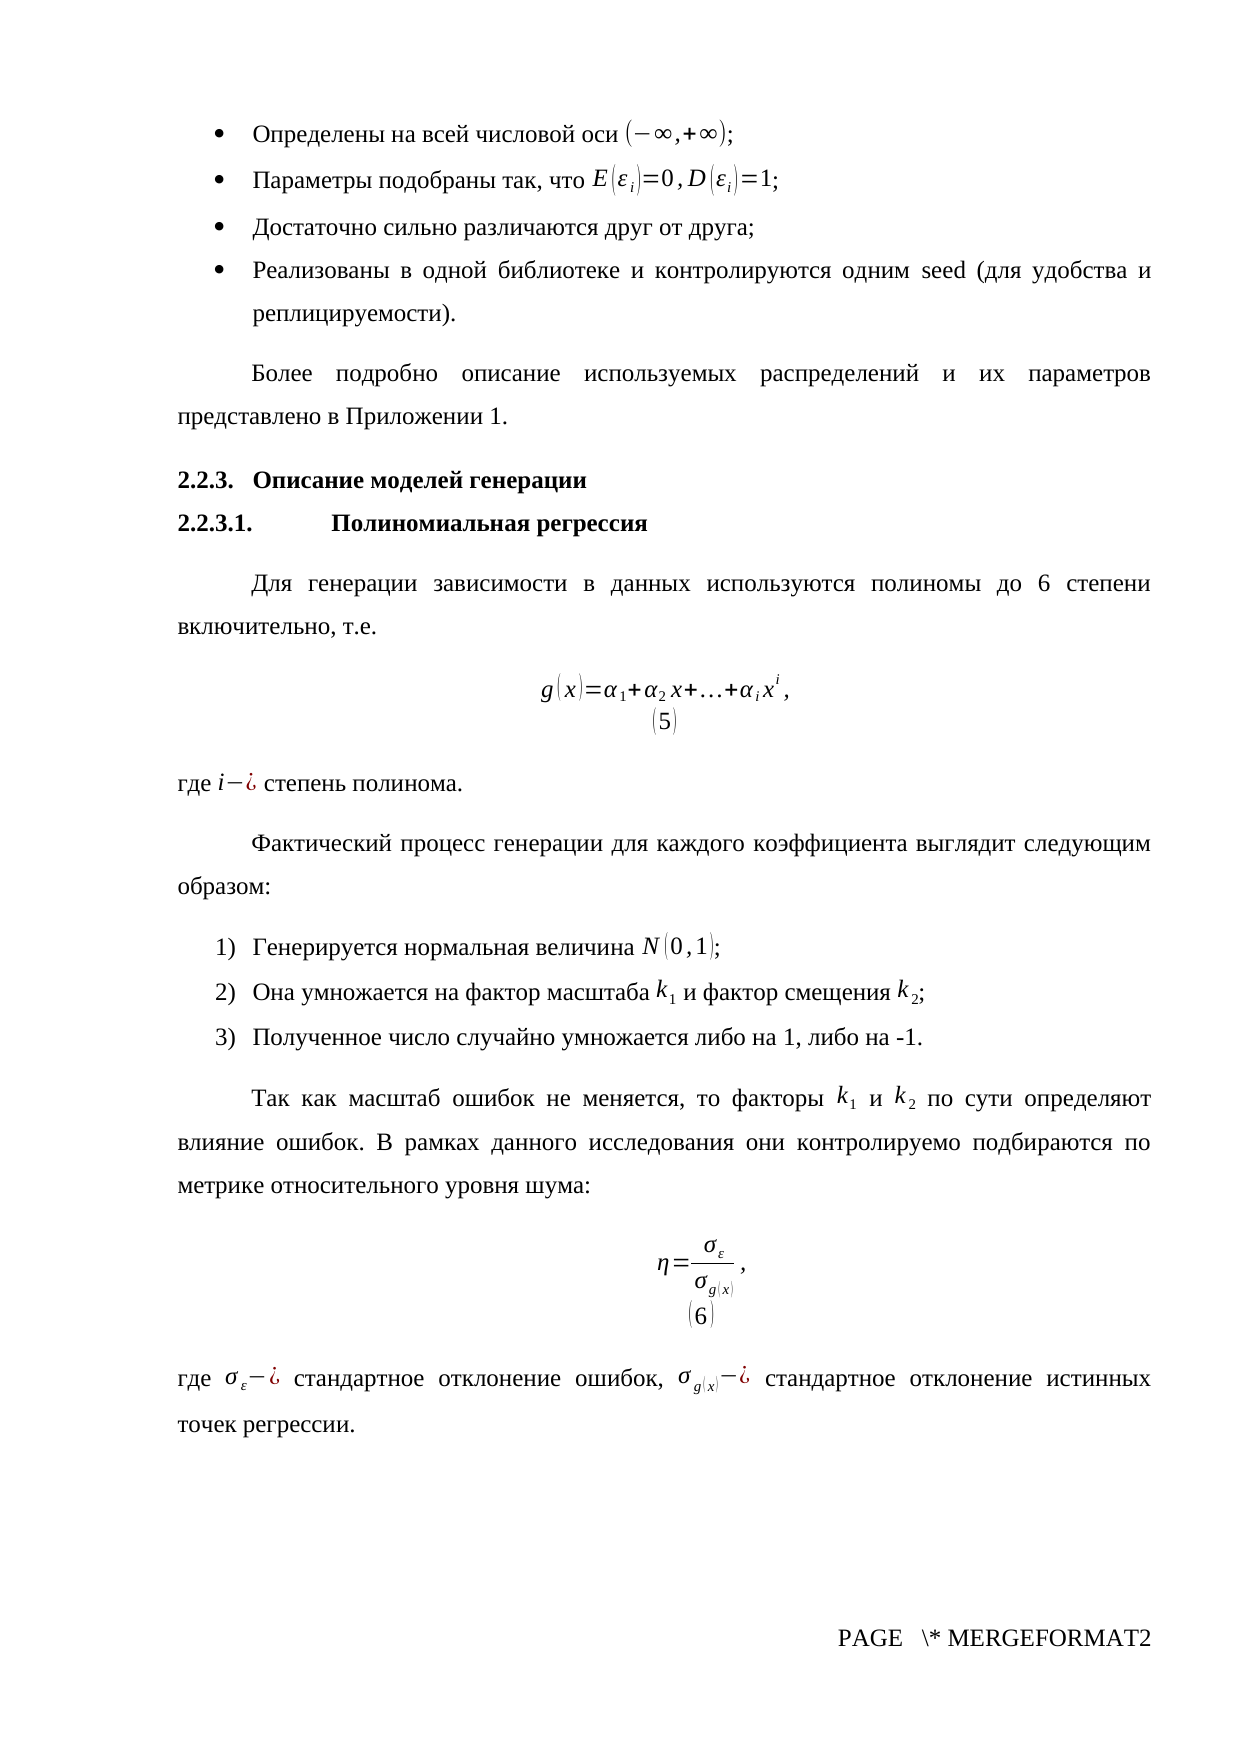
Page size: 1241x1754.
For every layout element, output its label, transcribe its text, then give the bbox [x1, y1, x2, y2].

text где стандартное отклонение ошибок, стандартное отклонение истинных точек регрессии. [177, 1361, 1152, 1438]
text Фактический процесс генерации для каждого коэффициента выглядит следующим образом: [177, 828, 1152, 900]
list Она умножается на фактор масштаба и фактор смещения ; [215, 976, 1152, 1007]
list Определены на всей числовой оси ; [215, 118, 1152, 148]
list Полученное число случайно умножается либо на 1, либо на -1. [215, 1022, 1152, 1051]
text Для генерации зависимости в данных используются полиномы до 6 степени включительно, т.е. [177, 568, 1152, 639]
list Достаточно сильно различаются друг от друга; [215, 212, 1152, 240]
list Реализованы в одной библиотеке и контролируются одним seed (для удобства и реплицируемости). [215, 255, 1152, 327]
list Полиномиальная регрессия [177, 508, 1152, 537]
text где степень полинома. [177, 768, 1152, 797]
text Так как масштаб ошибок не меняется, то факторы и по сути определяют влияние ошибок. В рамках данного исследования они контролируемо подбираются по метрике относительного уровня шума: [177, 1082, 1152, 1199]
subtitle Описание моделей генерации [177, 465, 1152, 493]
list Генерируется нормальная величина ; [215, 931, 1152, 962]
list Параметры подобраны так, что ; [215, 162, 1152, 197]
text Более подробно описание используемых распределений и их параметров представлено в Приложении 1. [177, 358, 1152, 429]
